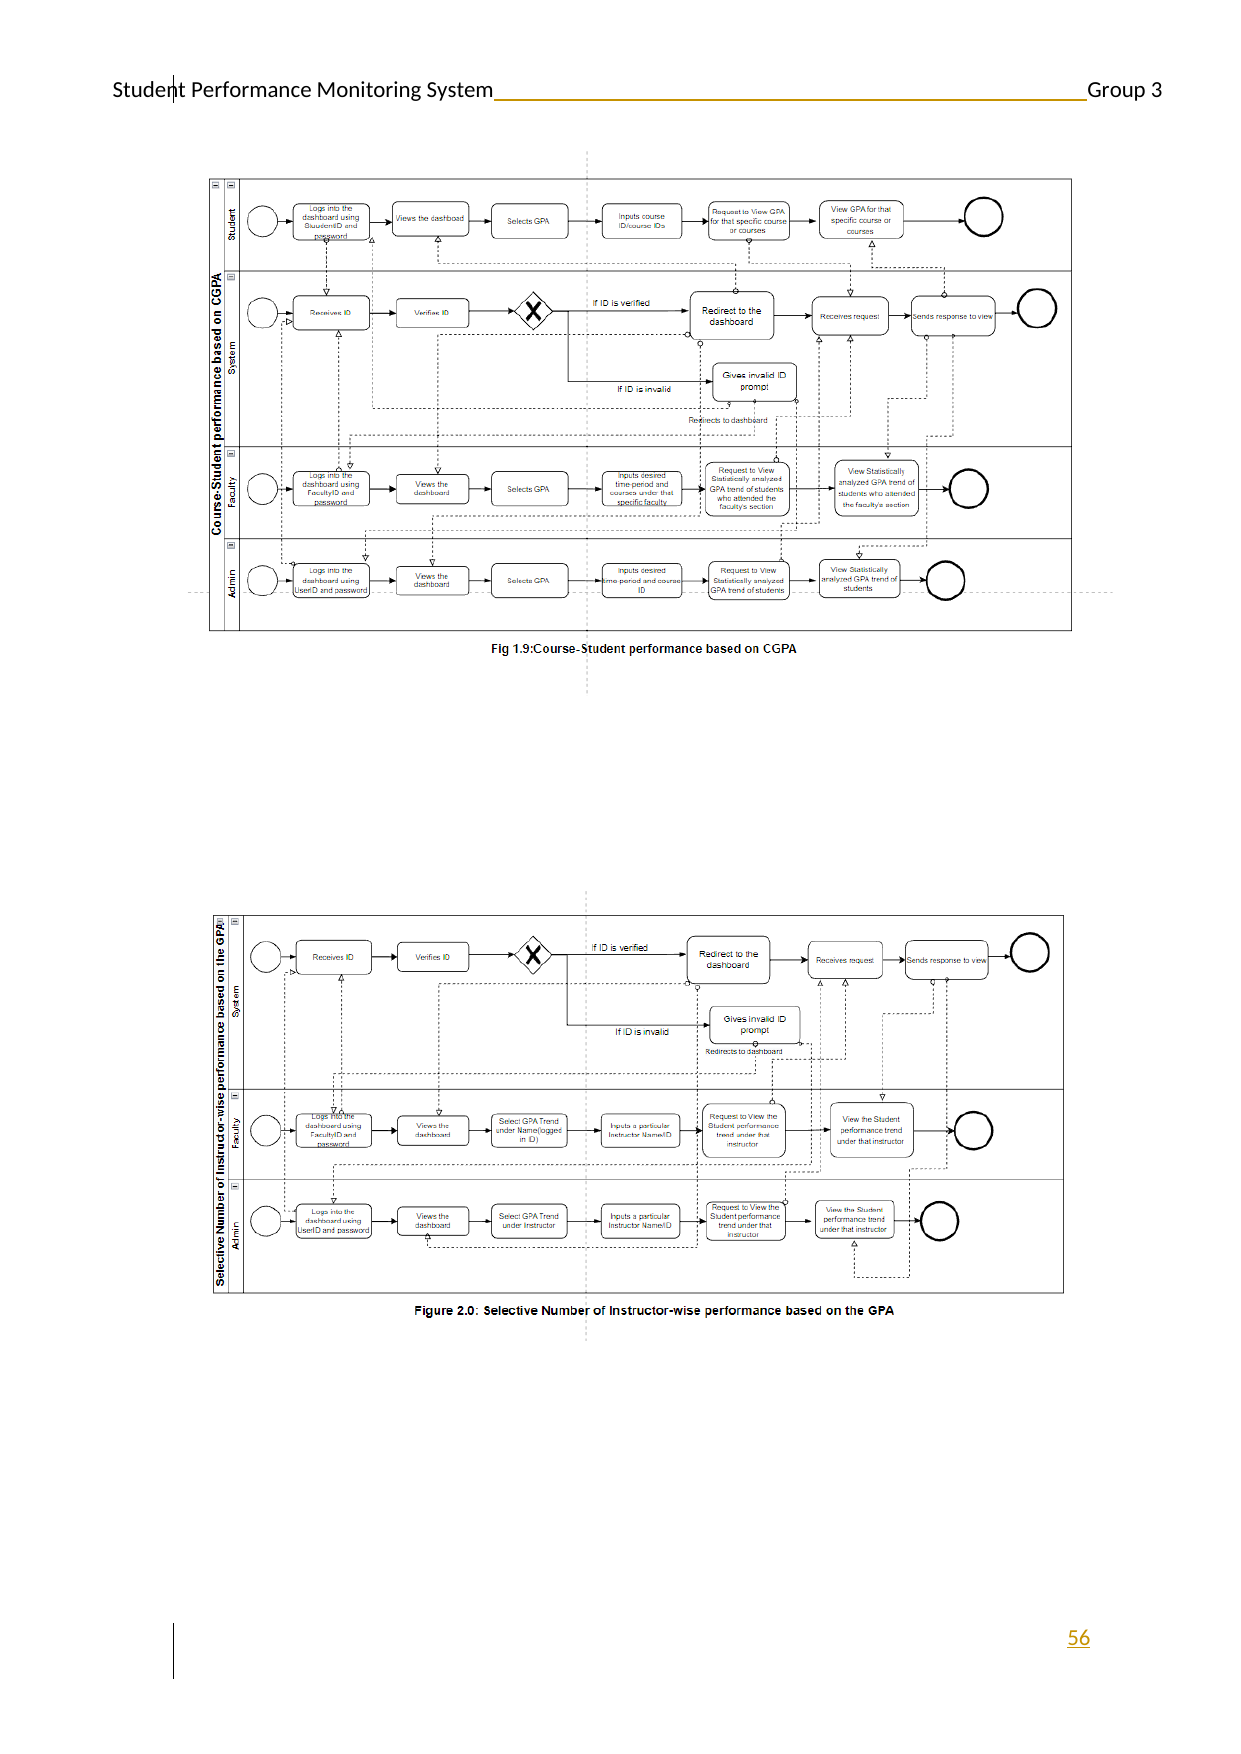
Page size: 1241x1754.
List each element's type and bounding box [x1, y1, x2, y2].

picture [187, 150, 1113, 696]
picture [187, 888, 1101, 1341]
